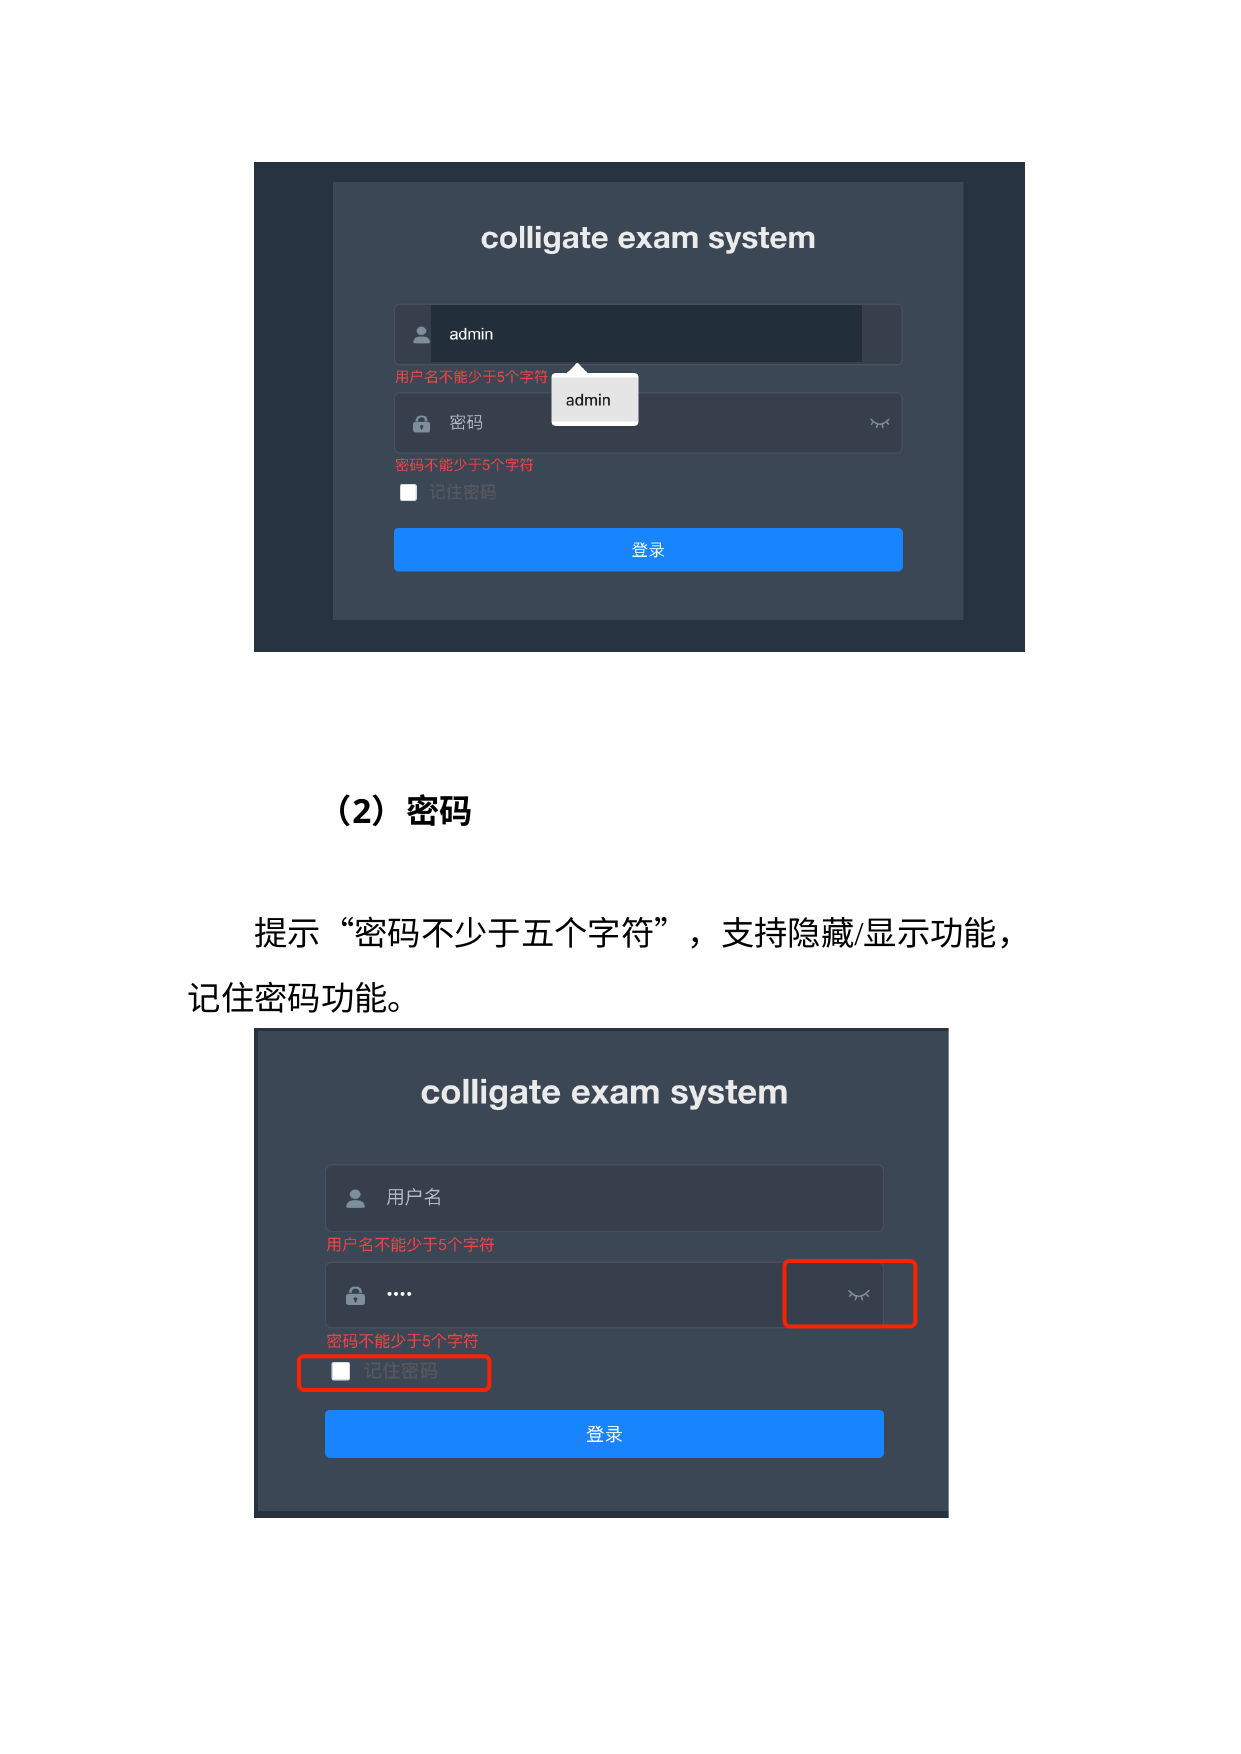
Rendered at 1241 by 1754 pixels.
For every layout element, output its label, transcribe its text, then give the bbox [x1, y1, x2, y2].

picture [254, 1028, 949, 1518]
picture [254, 162, 1025, 652]
text 密码 [319, 776, 1053, 841]
text 提示“密码不少于五个字符”，支持隐藏/显示功能，记住密码功能。 [187, 898, 1053, 1028]
